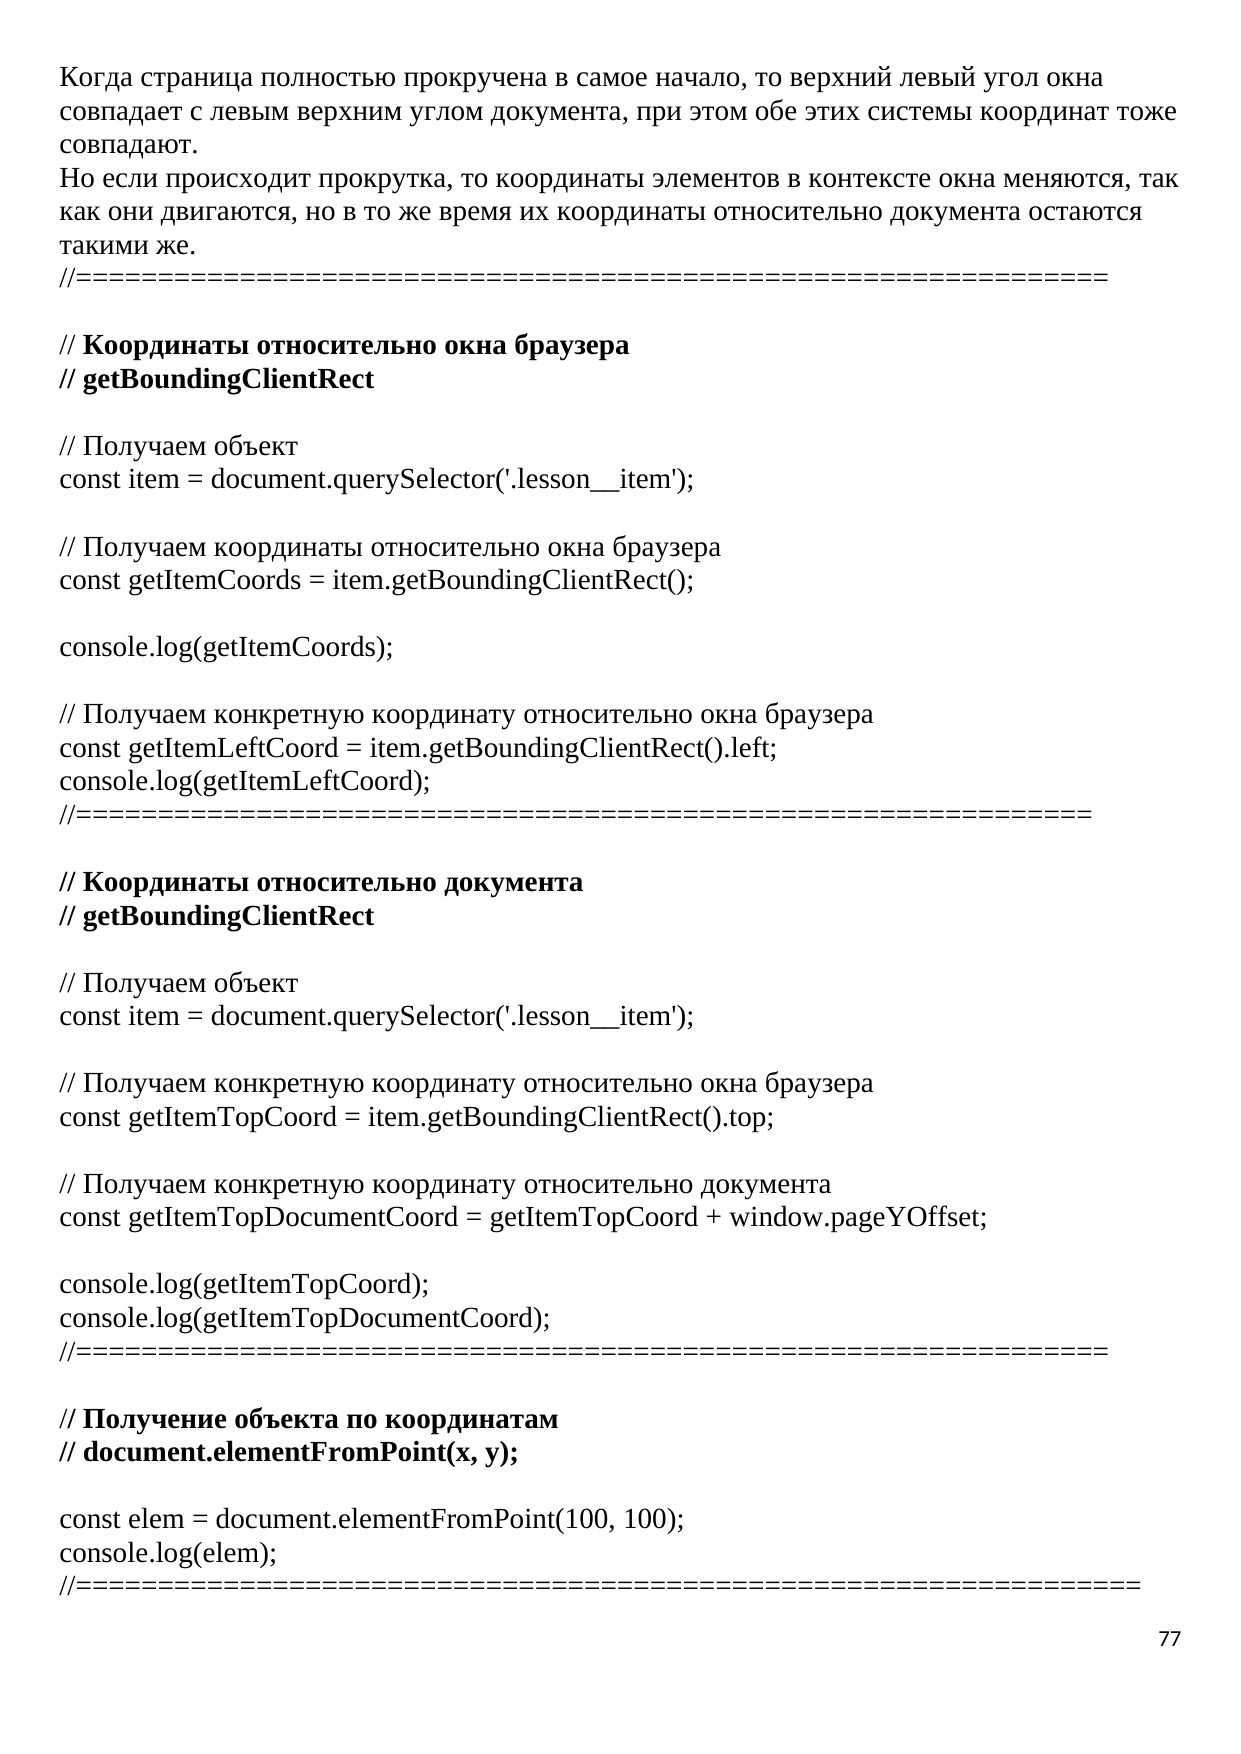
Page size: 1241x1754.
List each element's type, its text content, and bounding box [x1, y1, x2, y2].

text Когда страница полностью прокручена в самое начало, то верхний левый угол окна совпадает с левым верхним углом документа, при этом обе этих системы координат тоже совпадают. [59, 59, 1181, 160]
text console.log(getItemLeftCoord); [59, 763, 1181, 797]
text const getItemCoords = item.getBoundingClientRect(); [59, 562, 1181, 596]
text // Получаем объект [59, 965, 1181, 998]
text // Координаты относительно окна браузера [59, 327, 1181, 361]
text console.log(getItemCoords); [59, 629, 1181, 663]
text const item = document.querySelector('.lesson__item'); [59, 998, 1181, 1032]
text // Получаем координаты относительно окна браузера [59, 529, 1181, 562]
text const elem = document.elementFromPoint(100, 100); [59, 1501, 1181, 1535]
text // Получаем конкретную координату относительно окна браузера [59, 696, 1181, 730]
text // Получаем объект [59, 428, 1181, 462]
text console.log(getItemTopCoord); [59, 1267, 1181, 1300]
text const item = document.querySelector('.lesson__item'); [59, 462, 1181, 495]
text //================================================================= [59, 1568, 1181, 1602]
text //=============================================================== [59, 260, 1181, 294]
text // getBoundingClientRect [59, 898, 1181, 931]
text const getItemTopCoord = item.getBoundingClientRect().top; [59, 1099, 1181, 1132]
text Но если происходит прокрутка, то координаты элементов в контексте окна меняются, так как они двигаются, но в то же время их координаты относительно документа остаются такими же. [59, 160, 1181, 260]
text const getItemTopDocumentCoord = getItemTopCoord + window.pageYOffset; [59, 1199, 1181, 1233]
text // Получаем конкретную координату относительно документа [59, 1166, 1181, 1199]
text // document.elementFromPoint(x, y); [59, 1434, 1181, 1468]
text // Получаем конкретную координату относительно окна браузера [59, 1065, 1181, 1099]
text console.log(elem); [59, 1535, 1181, 1568]
text const getItemLeftCoord = item.getBoundingClientRect().left; [59, 730, 1181, 763]
text //============================================================== [59, 797, 1181, 831]
text // getBoundingClientRect [59, 361, 1181, 394]
text // Координаты относительно документа [59, 864, 1181, 898]
text // Получение объекта по координатам [59, 1401, 1181, 1434]
text console.log(getItemTopDocumentCoord); [59, 1300, 1181, 1334]
text //=============================================================== [59, 1334, 1181, 1367]
